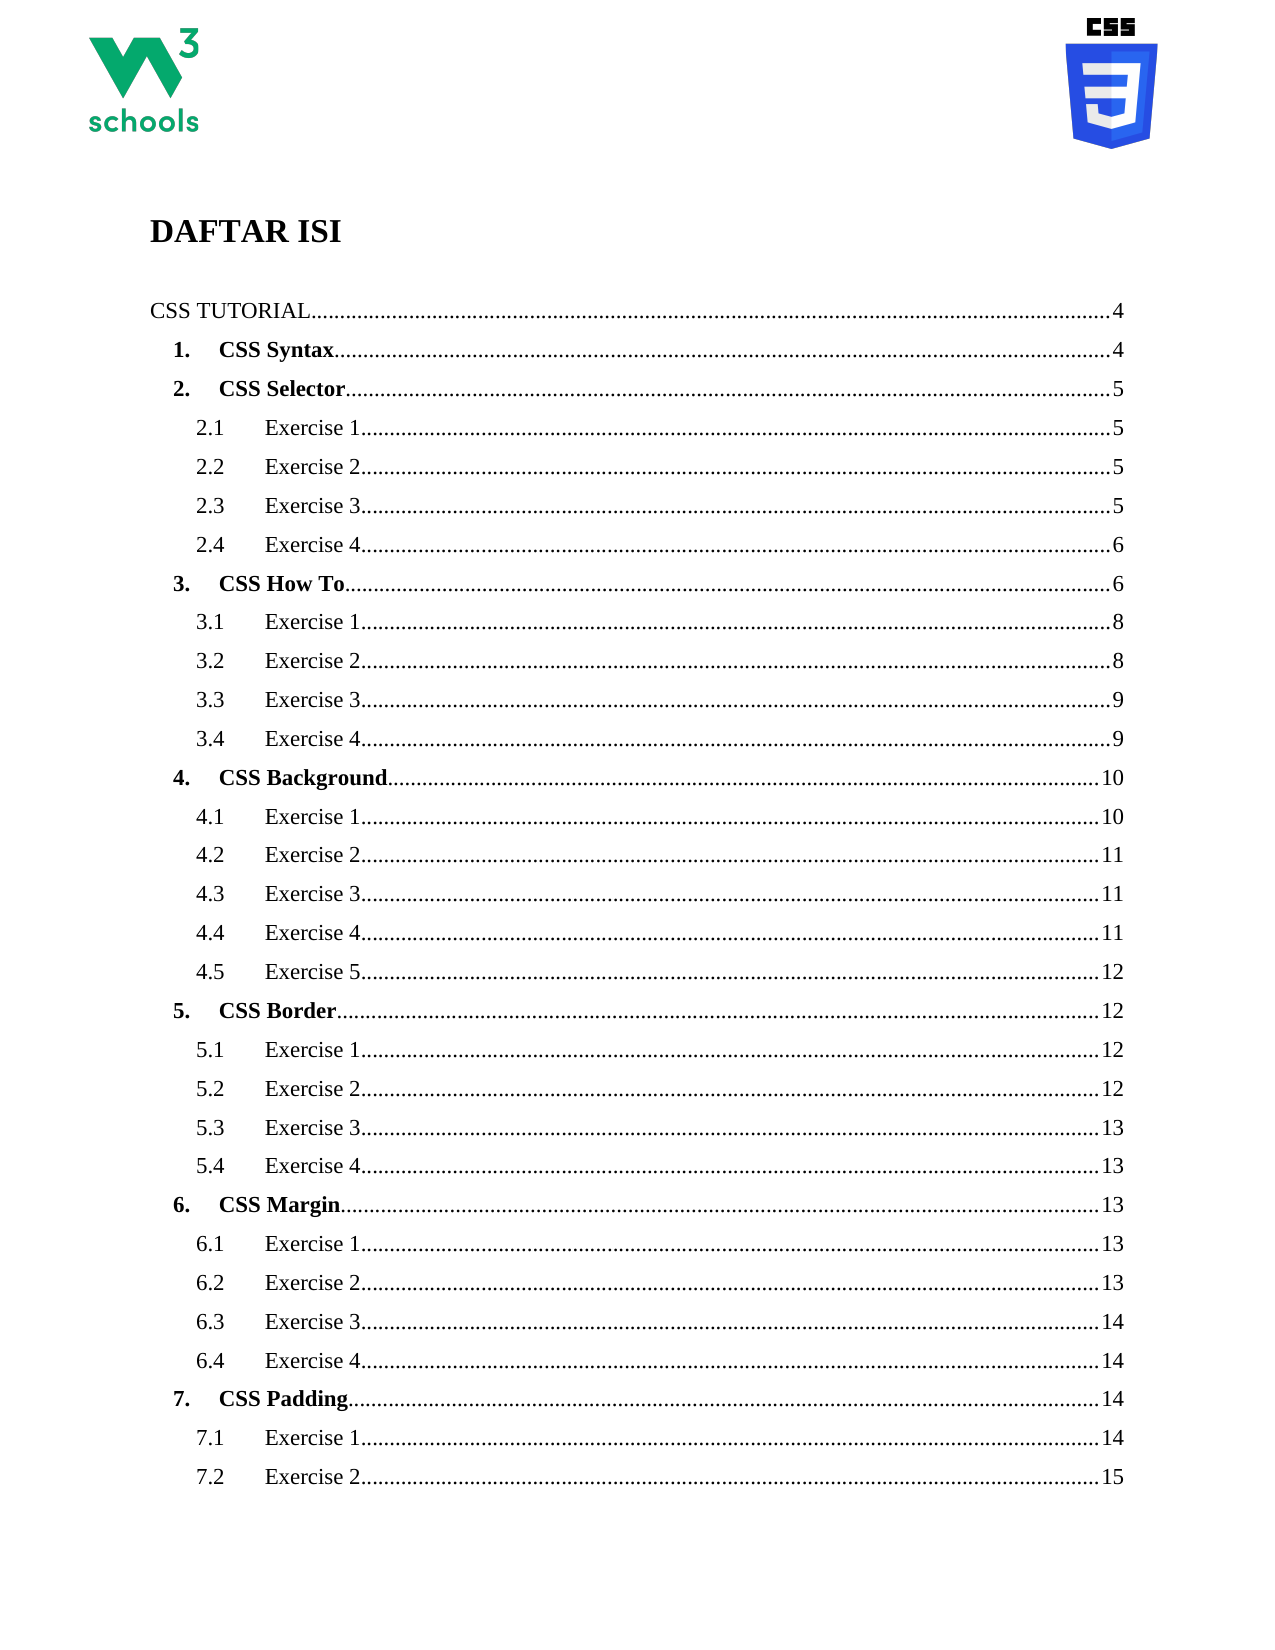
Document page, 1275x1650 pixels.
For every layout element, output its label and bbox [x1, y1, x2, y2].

picture [1065, 18, 1158, 149]
picture [89, 28, 199, 132]
